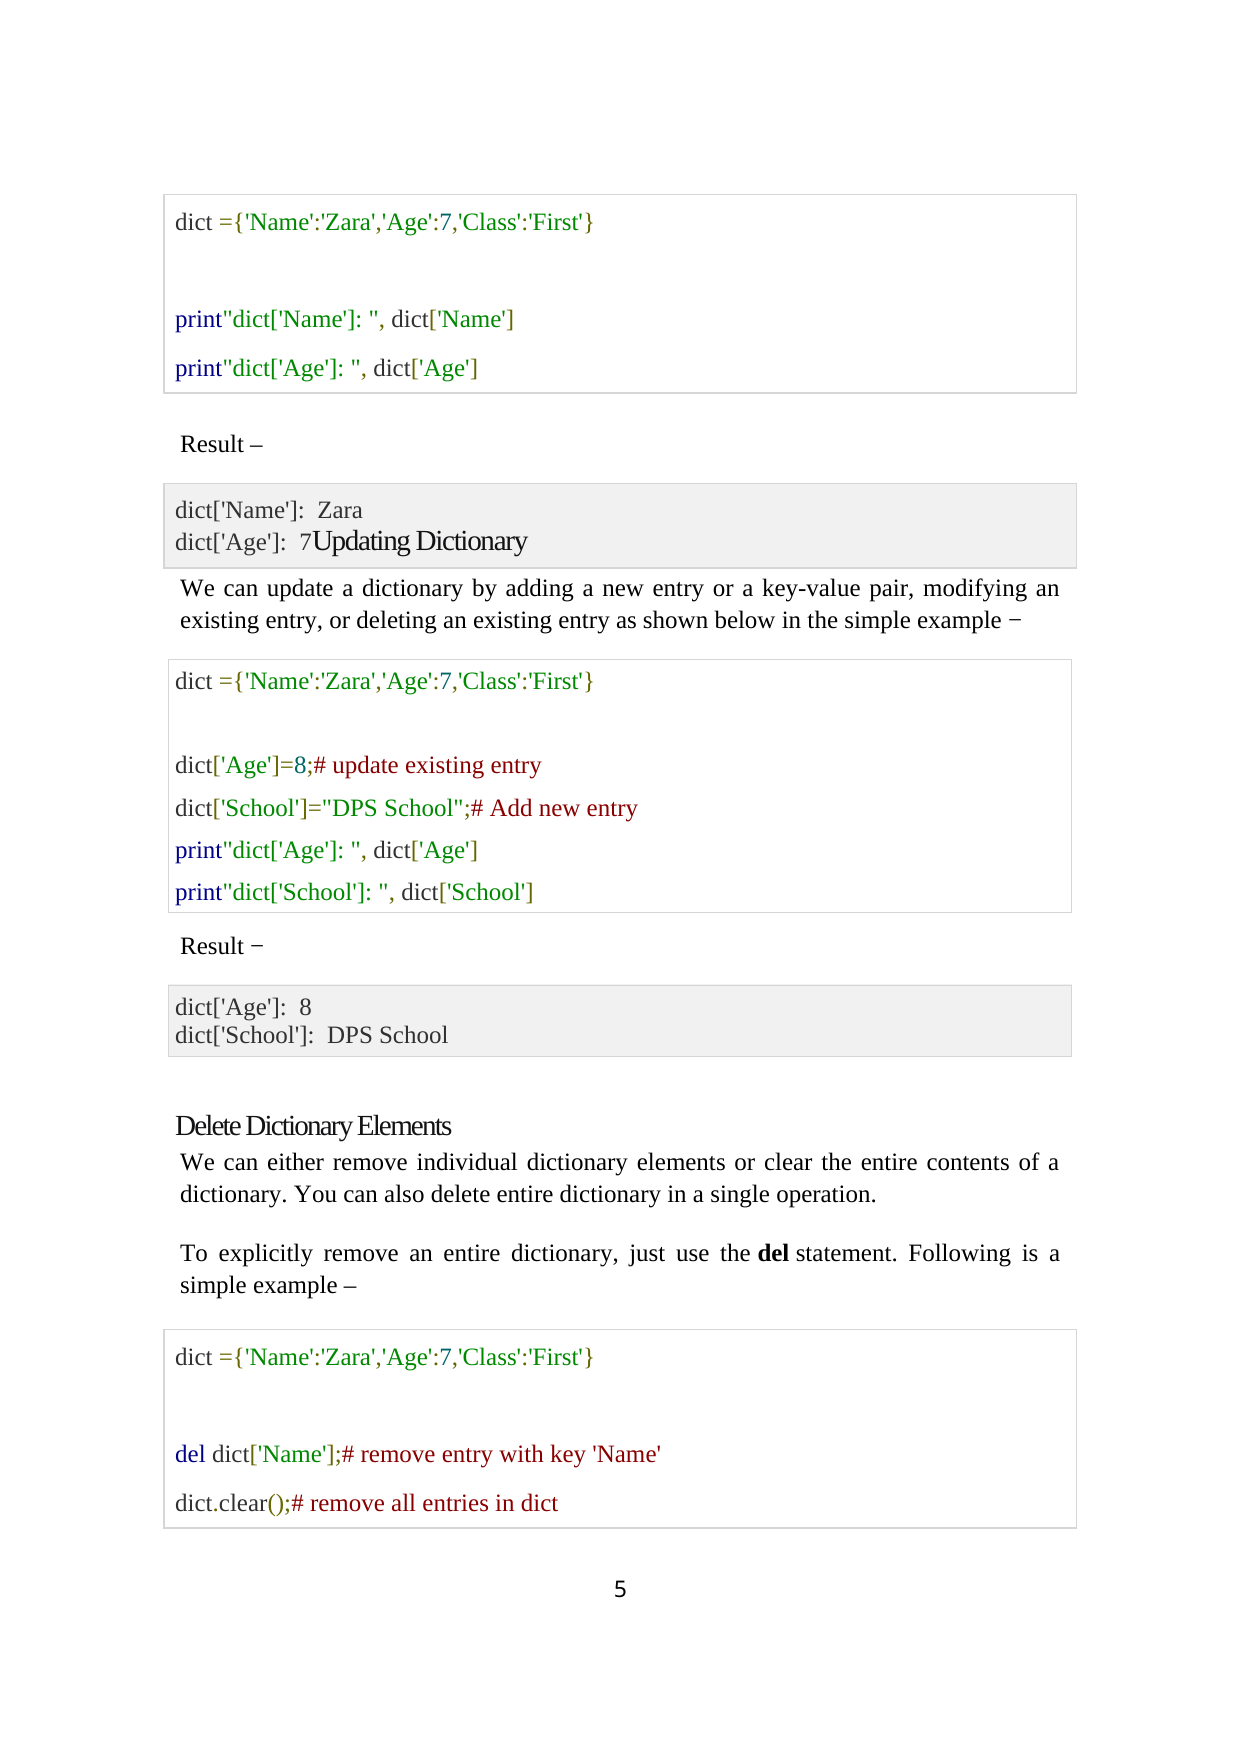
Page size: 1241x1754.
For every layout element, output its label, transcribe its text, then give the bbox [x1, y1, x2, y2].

text dict['School']="DPS School";# Add new entry [169, 786, 1071, 822]
text dict['Age']: 8 [169, 986, 1071, 1013]
text print"dict['Name']: ", dict['Name'] [165, 291, 1076, 333]
text dict ={'Name':'Zara','Age':7,'Class':'First'} [165, 1330, 1076, 1371]
text dict ={'Name':'Zara','Age':7,'Class':'First'} [165, 195, 1076, 236]
text dict['Name']: Zara [165, 484, 1076, 511]
text dict['Age']: 7Updating Dictionary [165, 511, 1076, 567]
text We can update a dictionary by adding a new entry or a key-value pair, modifying an existing entry, or deleting an existing entry as shown below in the simple example − [180, 569, 1060, 634]
text dict['Age']=8;# update existing entry [169, 743, 1071, 779]
text dict.clear();# remove all entries in dict [165, 1475, 1076, 1527]
text We can either remove individual dictionary elements or clear the entire contents of a dictionary. You can also delete entire dictionary in a single operation. [180, 1147, 1060, 1208]
text del dict['Name'];# remove entry with key 'Name' [165, 1426, 1076, 1468]
text Result – [180, 413, 1060, 458]
text print"dict['Age']: ", dict['Age'] [165, 340, 1076, 392]
text dict ={'Name':'Zara','Age':7,'Class':'First'} [169, 660, 1071, 695]
text Result − [180, 927, 1060, 959]
text To explicitly remove an entire dictionary, just use the del statement. Following is a simple example – [180, 1238, 1060, 1299]
subtitle Delete Dictionary Elements [175, 1104, 1060, 1142]
text print"dict['Age']: ", dict['Age'] [169, 828, 1071, 864]
text print"dict['School']: ", dict['School'] [169, 870, 1071, 912]
text dict['School']: DPS School [169, 1013, 1071, 1056]
